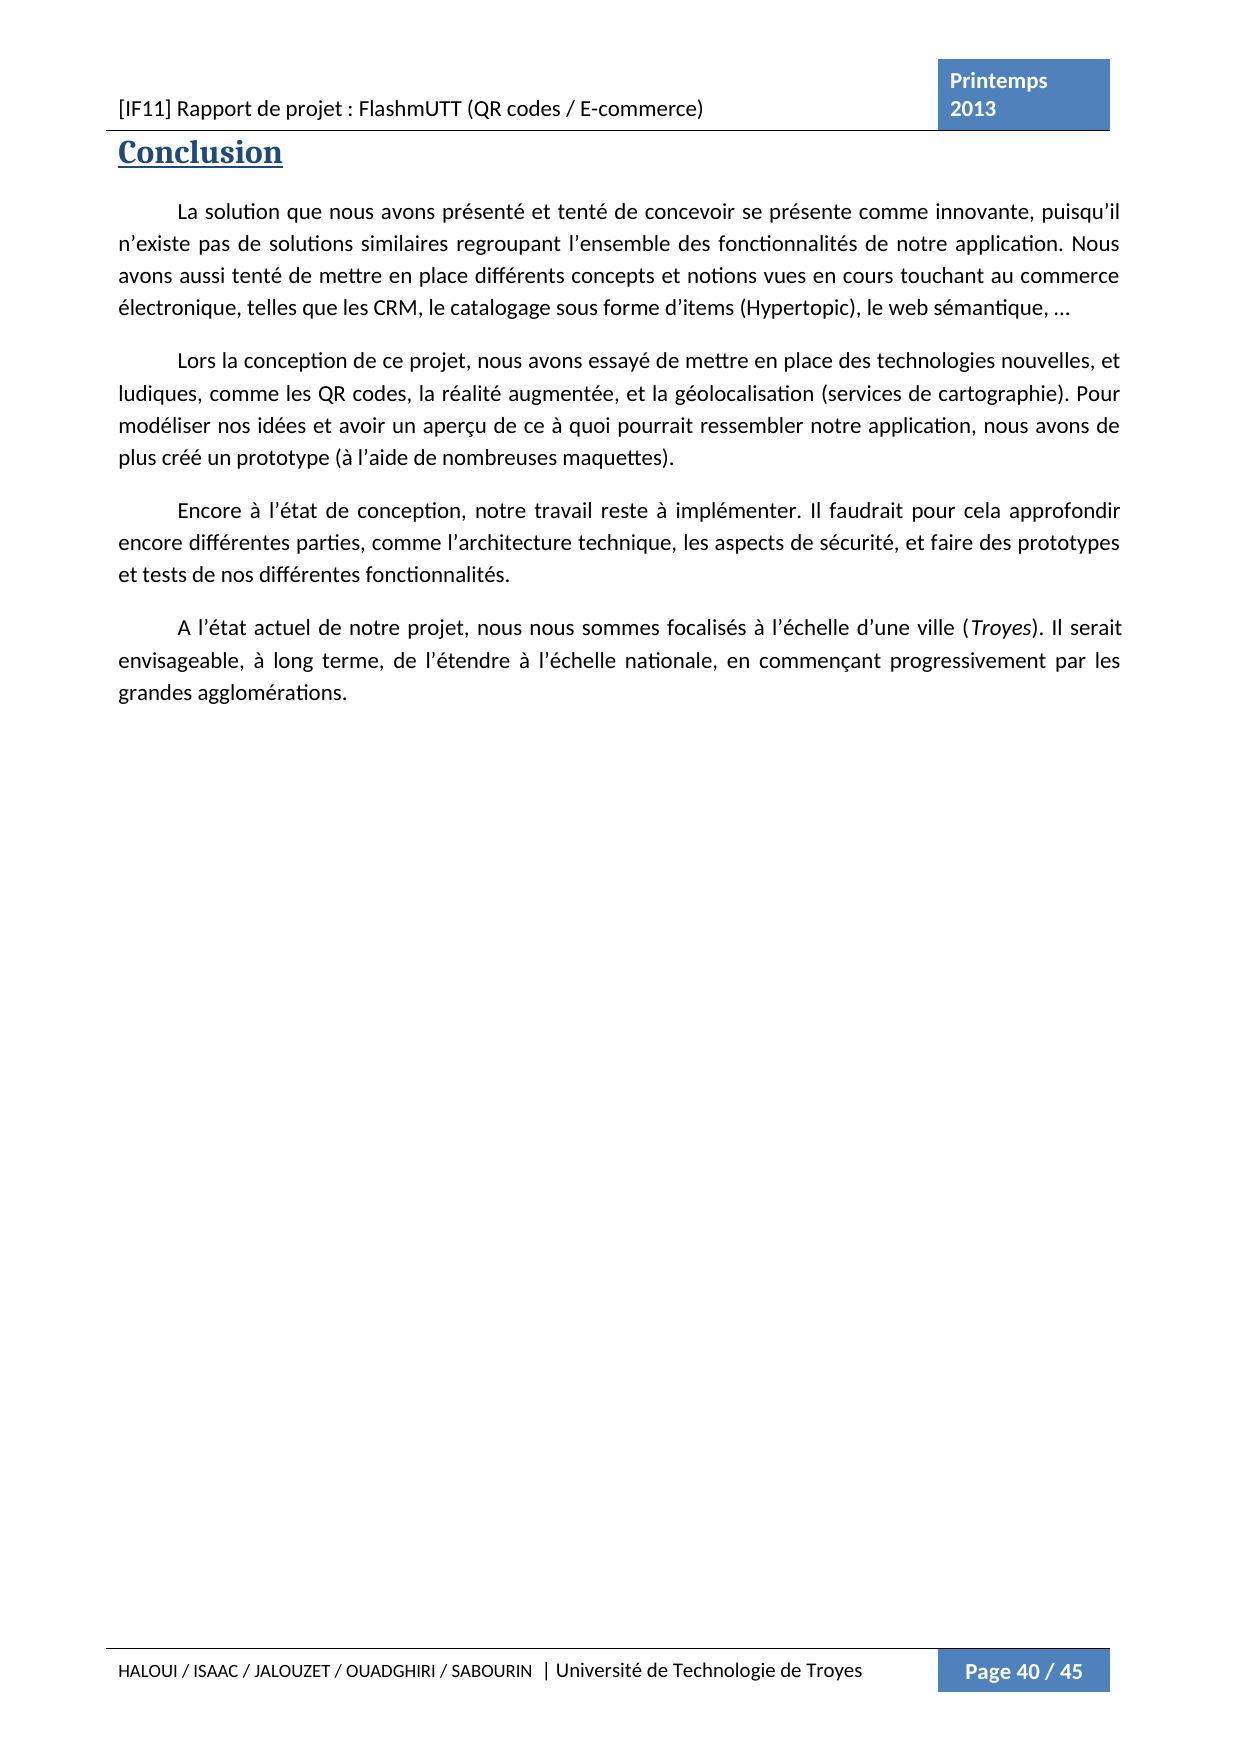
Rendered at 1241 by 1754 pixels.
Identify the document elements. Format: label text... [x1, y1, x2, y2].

subtitle Conclusion [118, 134, 1122, 172]
text Lors la conception de ce projet, nous avons essayé de mettre en place des technologies nouvelles, et ludiques, comme les QR codes, la réalité augmentée, et la géolocalisation (services de cartographie). Pour modéliser nos idées et avoir un aperçu de ce à quoi pourrait ressembler notre application, nous avons de plus créé un prototype (à l’aide de nombreuses maquettes). [118, 347, 1122, 471]
text La solution que nous avons présenté et tenté de concevoir se présente comme innovante, puisqu’il n’existe pas de solutions similaires regroupant l’ensemble des fonctionnalités de notre application. Nous avons aussi tenté de mettre en place différents concepts et notions vues en cours touchant au commerce électronique, telles que les CRM, le catalogage sous forme d’items (Hypertopic), le web sémantique, … [118, 197, 1122, 322]
text Encore à l’état de conception, notre travail reste à implémenter. Il faudrait pour cela approfondir encore différentes parties, comme l’architecture technique, les aspects de sécurité, et faire des prototypes et tests de nos différentes fonctionnalités. [118, 496, 1122, 588]
text A l’état actuel de notre projet, nous nous sommes focalisés à l’échelle d’une ville (Troyes). Il serait envisageable, à long terme, de l’étendre à l’échelle nationale, en commençant progressivement par les grandes agglomérations. [118, 613, 1122, 706]
